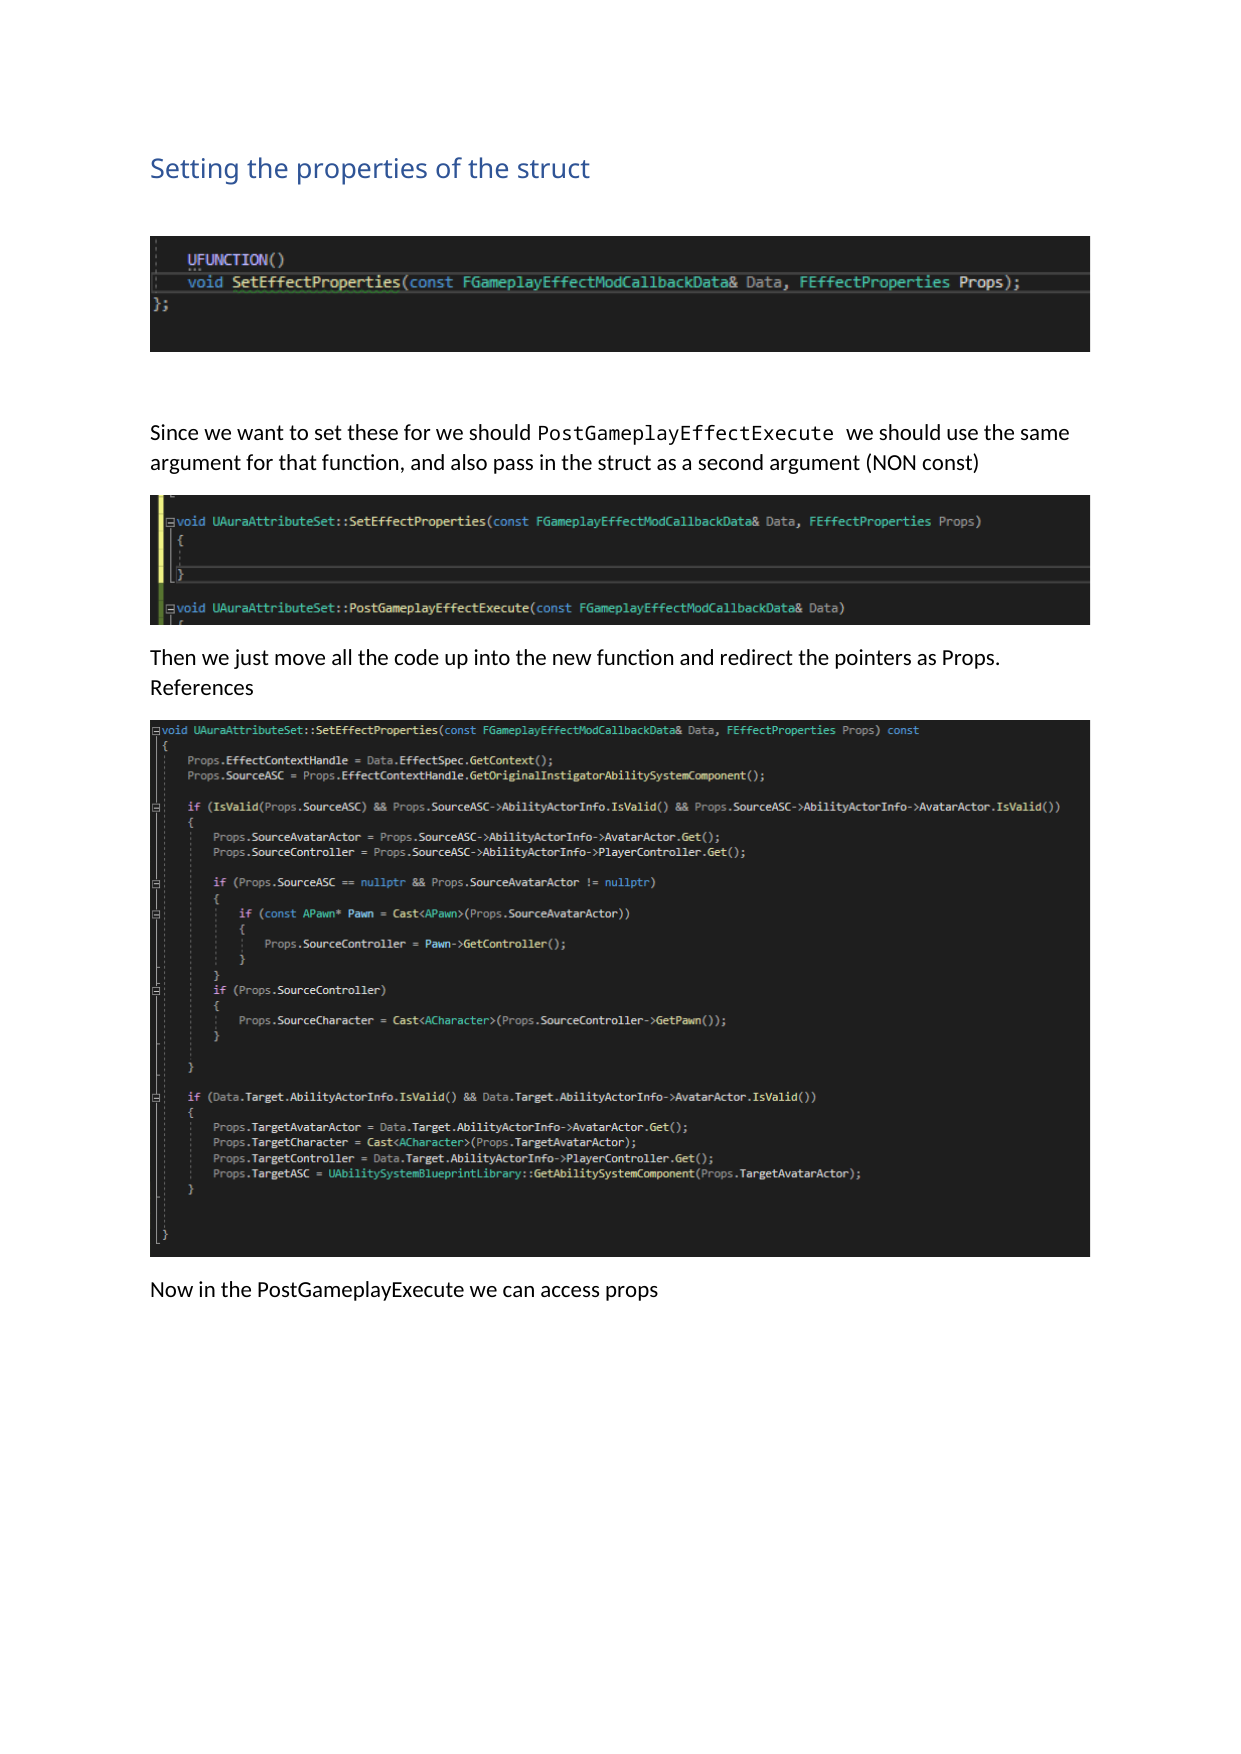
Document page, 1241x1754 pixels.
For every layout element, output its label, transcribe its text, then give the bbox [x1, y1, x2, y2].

text Now in the PostGameplayExecute we can access props [150, 1275, 1090, 1303]
text Since we want to set these for we should PostGameplayEffectExecute we should use the same argument for that function, and also pass in the struct as a second argument (NON const) [150, 418, 1090, 476]
picture [150, 720, 1091, 1257]
picture [150, 495, 1091, 625]
text Then we just move all the code up into the new function and redirect the pointers as Props. References [150, 643, 1090, 701]
subtitle Setting the properties of the struct [150, 150, 1090, 187]
picture [150, 236, 1091, 352]
